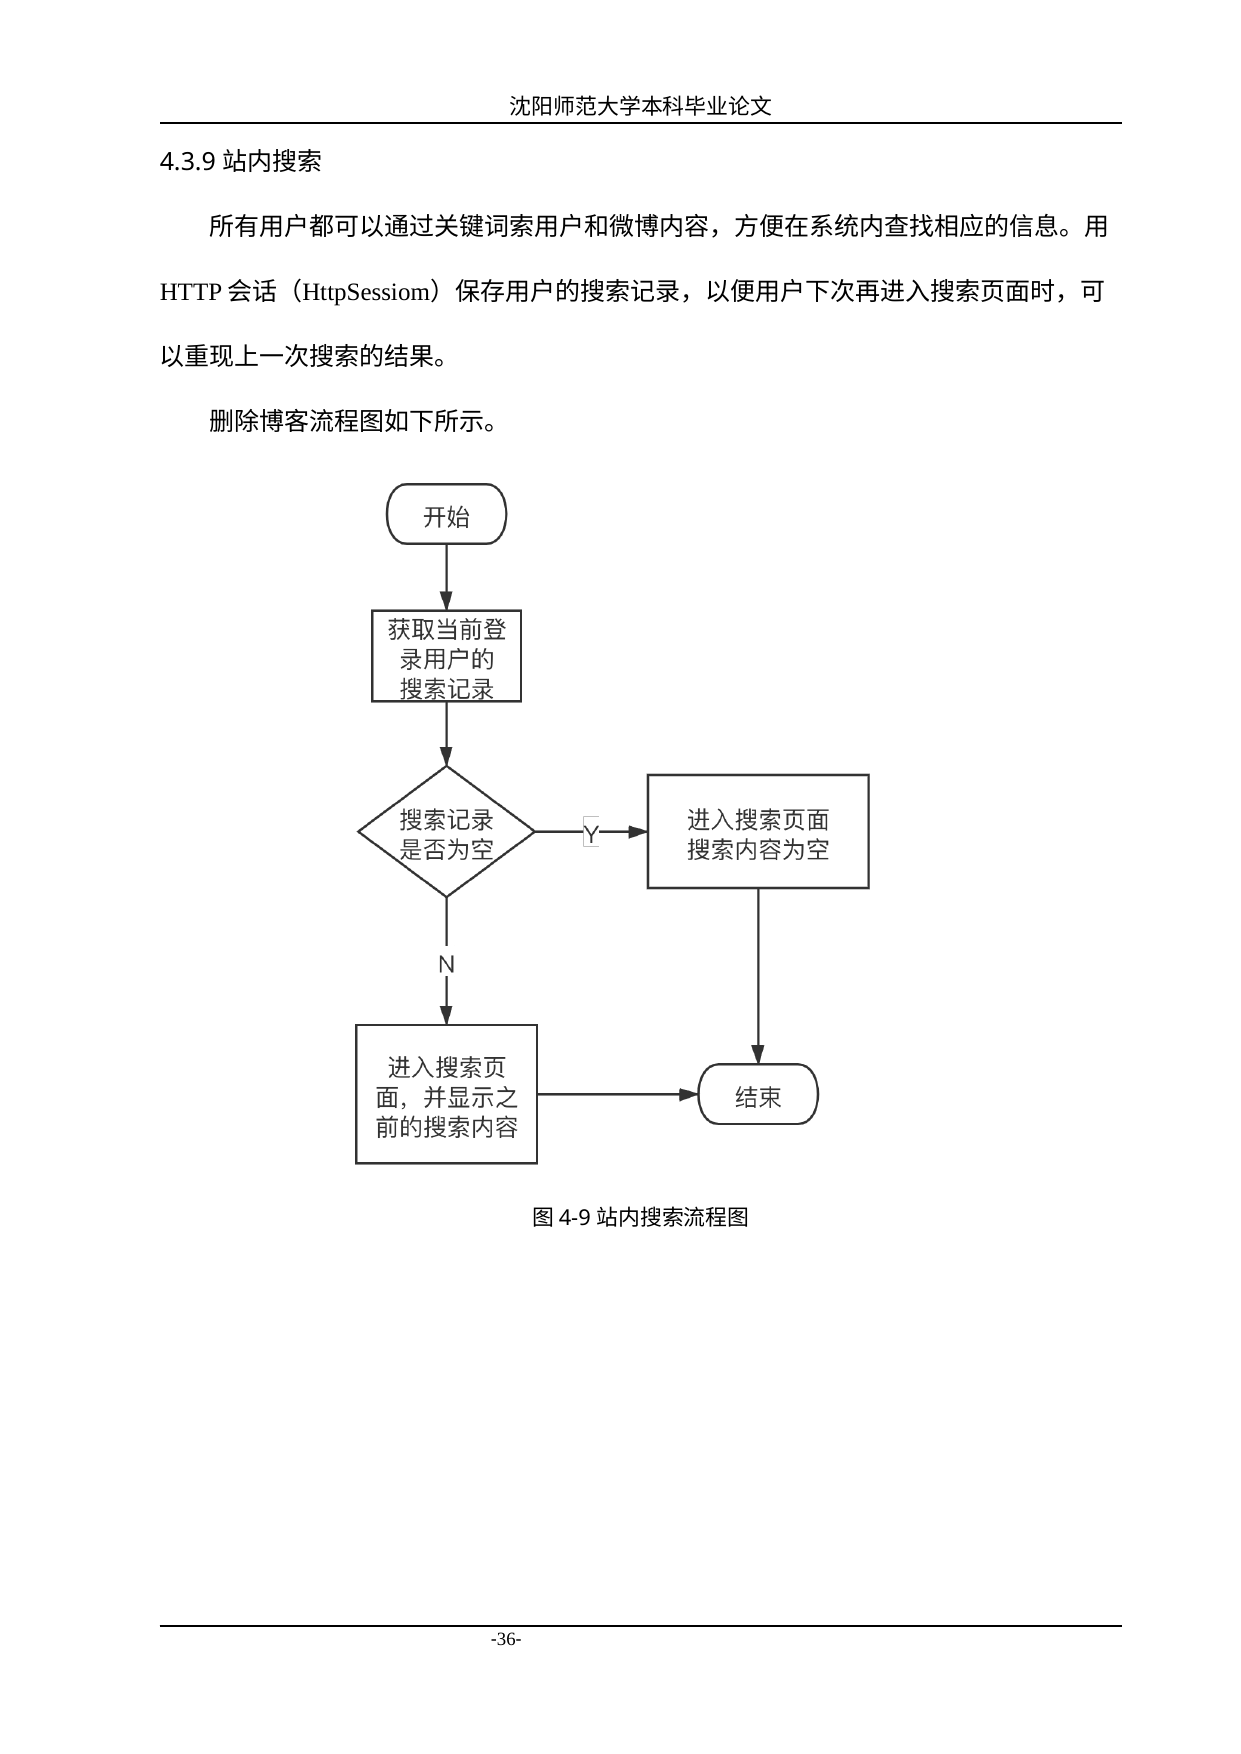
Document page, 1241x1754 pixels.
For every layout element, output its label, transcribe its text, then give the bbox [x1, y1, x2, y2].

text 所有用户都可以通过关键词索用户和微博内容，方便在系统内查找相应的信息。用HTTP会话（HttpSessiom）保存用户的搜索记录，以便用户下次再进入搜索页面时，可以重现上一次搜索的结果。 [159, 192, 1122, 387]
picture [326, 455, 898, 1193]
text 删除博客流程图如下所示。 [159, 387, 1122, 452]
subtitle 4.3.9 站内搜索 [159, 127, 1122, 192]
